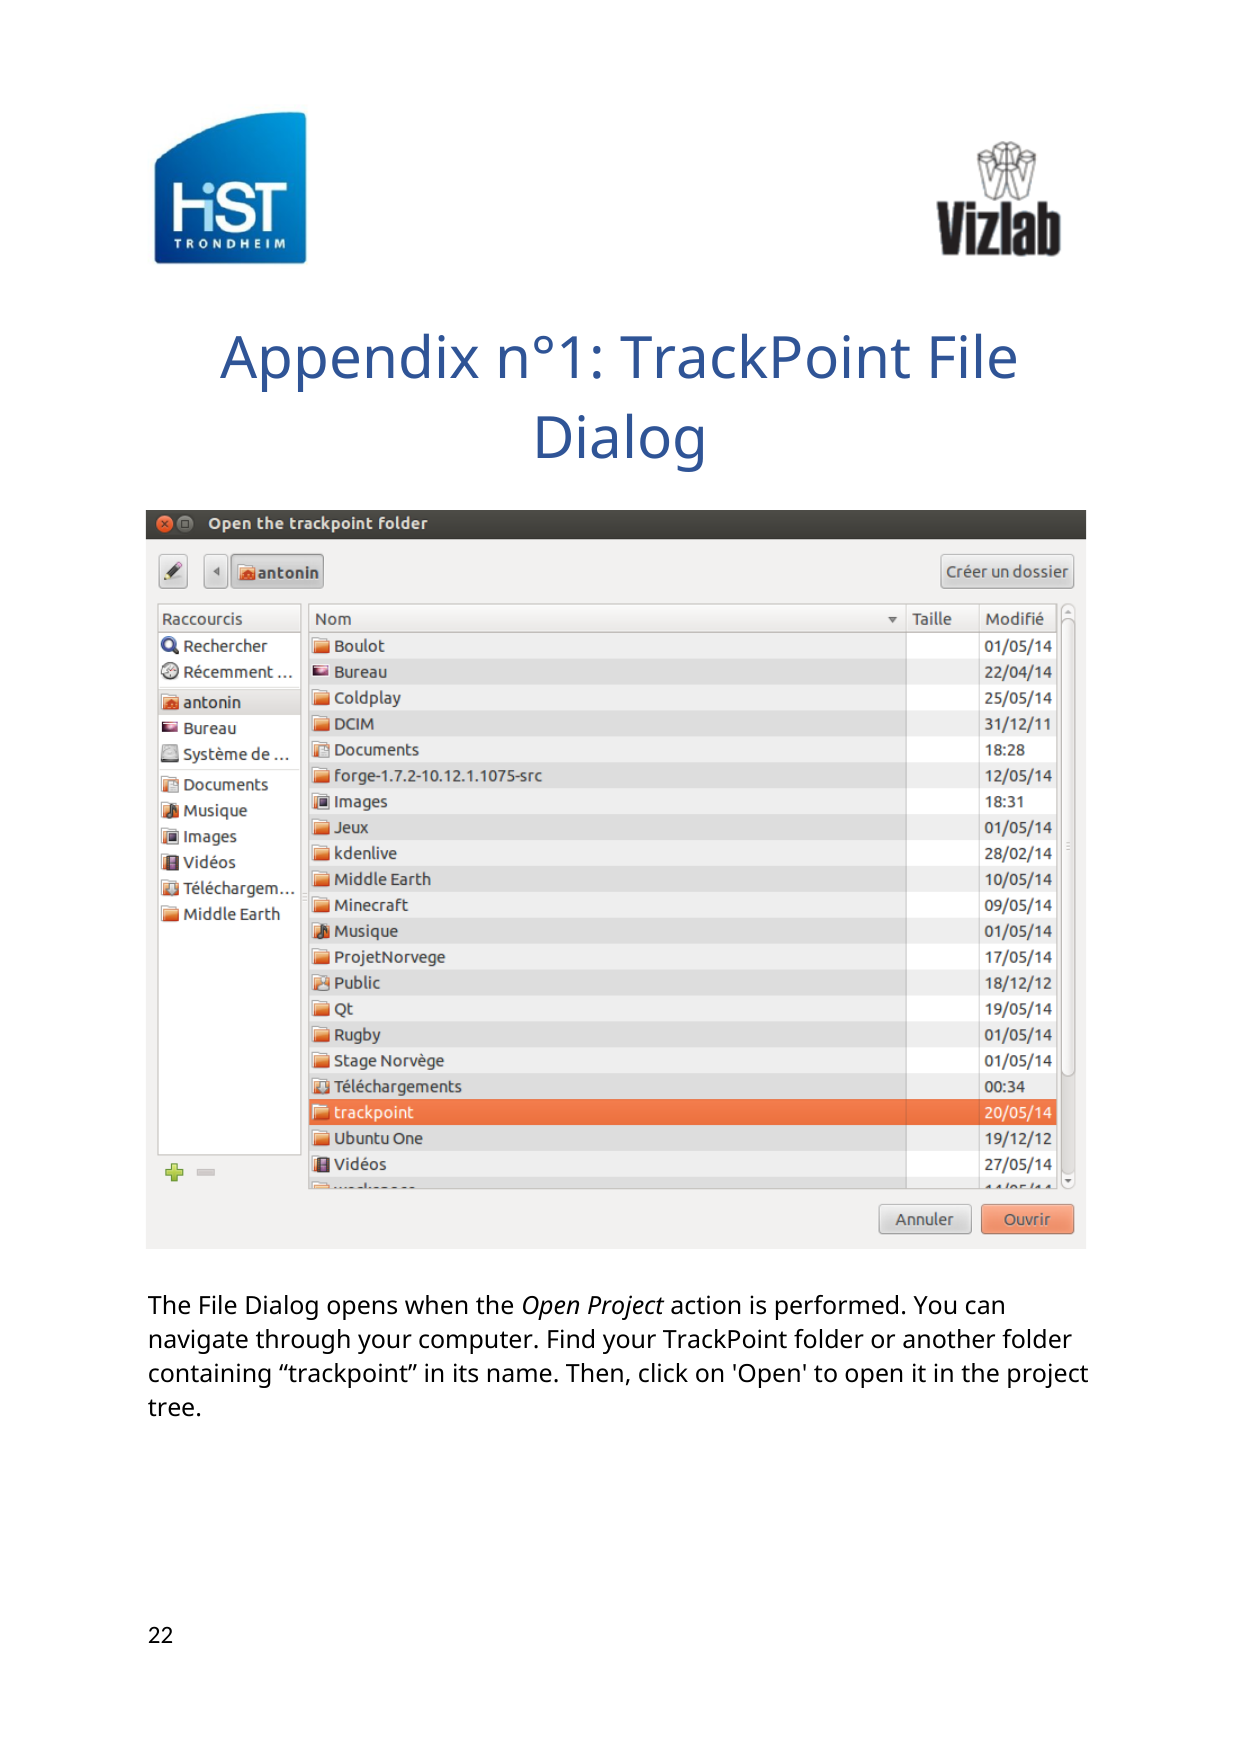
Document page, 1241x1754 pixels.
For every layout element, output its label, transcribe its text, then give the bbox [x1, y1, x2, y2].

picture [147, 104, 312, 269]
subtitle Appendix n°1: TrackPoint File Dialog [148, 316, 1093, 475]
picture [144, 510, 1086, 1248]
picture [918, 132, 1088, 278]
